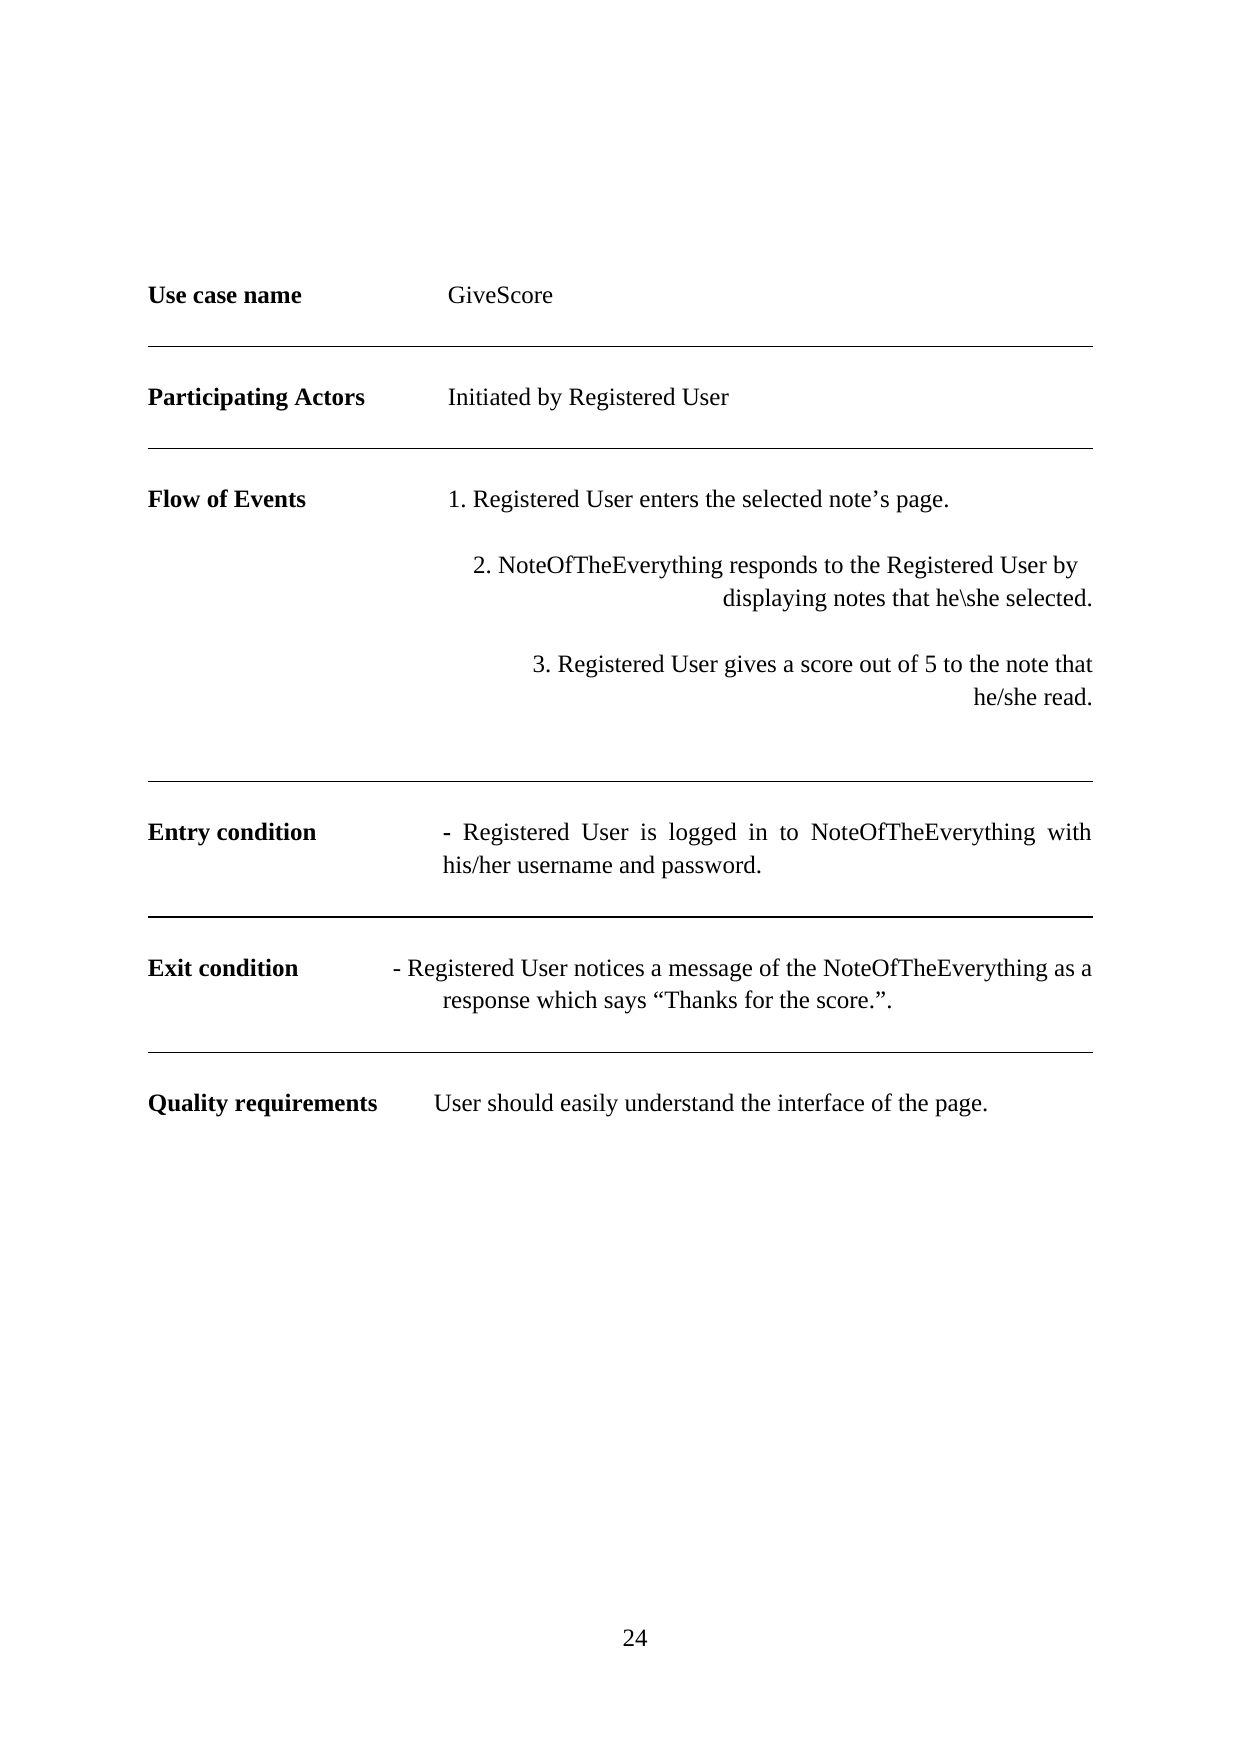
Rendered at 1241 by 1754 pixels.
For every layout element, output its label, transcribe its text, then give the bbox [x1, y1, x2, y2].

text 3. Registered User gives a score out of 5 to the note that he/she read. [148, 649, 1093, 711]
text Quality requirements User should easily understand the interface of the page. [148, 1085, 1093, 1117]
text 2. NoteOfTheEverything responds to the Registered User by [148, 550, 1093, 579]
text Participating Actors Initiated by Registered User [148, 382, 1093, 411]
text displaying notes that he\she selected. [589, 583, 1093, 612]
text Use case name GiveScore [148, 280, 1093, 308]
text Entry condition - Registered User is logged in to NoteOfTheEverything with his/her username and password. [148, 817, 1093, 879]
text Exit condition - Registered User notices a message of the NoteOfTheEverything as a response which says “Thanks for the score.”. [148, 953, 1093, 1014]
text Flow of Events 1. Registered User enters the selected note’s page. [148, 484, 1093, 513]
